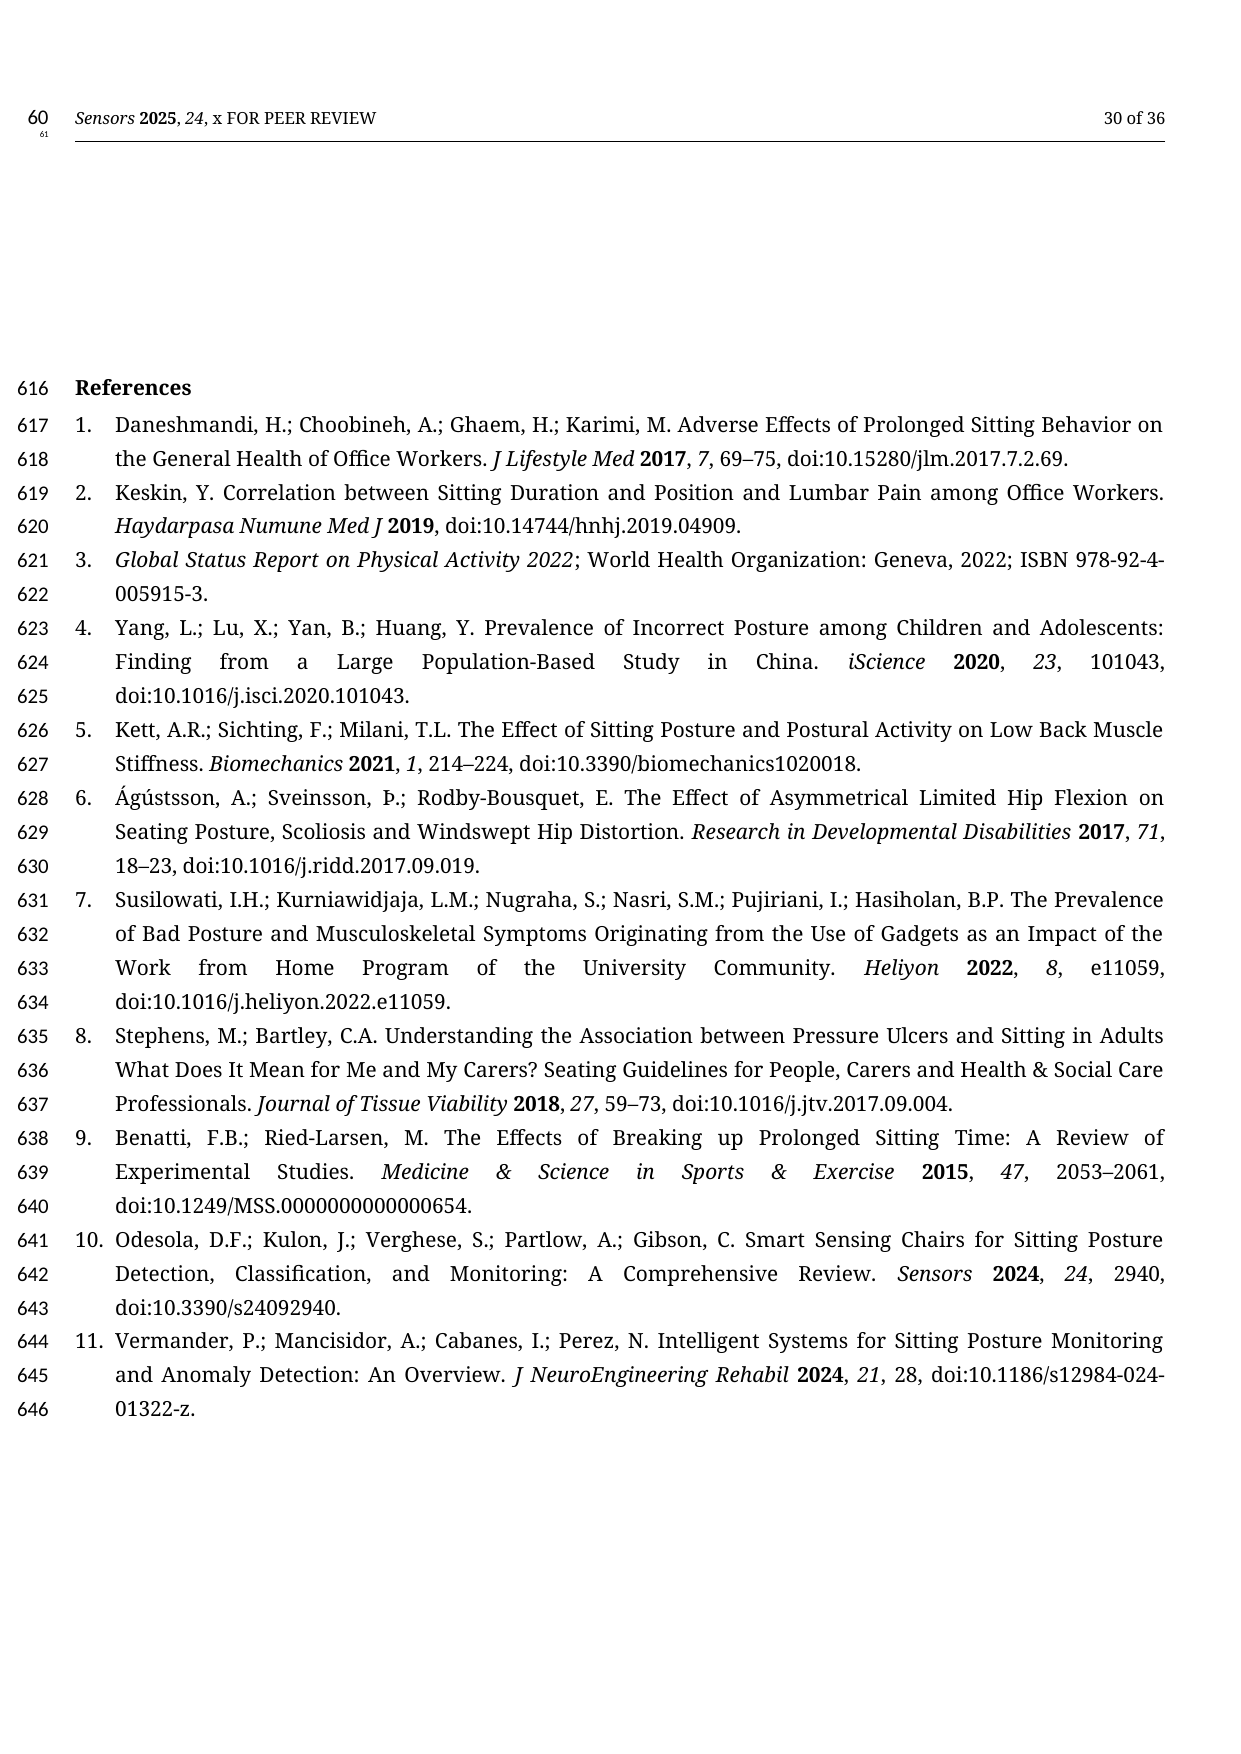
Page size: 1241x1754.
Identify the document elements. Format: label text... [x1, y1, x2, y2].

text 10. Odesola, D.F.; Kulon, J.; Verghese, S.; Partlow, A.; Gibson, C. Smart Sensing Chairs for Sitting Posture Detection, Classification, and Monitoring: A Comprehensive Review. Sensors 2024, 24, 2940, doi:10.3390/s24092940. [75, 1222, 1165, 1324]
text 6. Ágústsson, A.; Sveinsson, Þ.; Rodby-Bousquet, E. The Effect of Asymmetrical Limited Hip Flexion on Seating Posture, Scoliosis and Windswept Hip Distortion. Research in Developmental Disabilities 2017, 71, 18–23, doi:10.1016/j.ridd.2017.09.019. [75, 781, 1165, 882]
text 1. Daneshmandi, H.; Choobineh, A.; Ghaem, H.; Karimi, M. Adverse Effects of Prolonged Sitting Behavior on the General Health of Office Workers. J Lifestyle Med 2017, 7, 69–75, doi:10.15280/jlm.2017.7.2.69. [75, 407, 1165, 475]
text 5. Kett, A.R.; Sichting, F.; Milani, T.L. The Effect of Sitting Posture and Postural Activity on Low Back Muscle Stiffness. Biomechanics 2021, 1, 214–224, doi:10.3390/biomechanics1020018. [75, 713, 1165, 781]
text 2. Keskin, Y. Correlation between Sitting Duration and Position and Lumbar Pain among Office Workers. Haydarpasa Numune Med J 2019, doi:10.14744/hnhj.2019.04909. [75, 475, 1165, 543]
text 3. Global Status Report on Physical Activity 2022; World Health Organization: Geneva, 2022; ISBN 978-92-4-005915-3. [75, 543, 1165, 611]
subtitle References [75, 374, 1165, 401]
text 8. Stephens, M.; Bartley, C.A. Understanding the Association between Pressure Ulcers and Sitting in Adults What Does It Mean for Me and My Carers? Seating Guidelines for People, Carers and Health & Social Care Professionals. Journal of Tissue Viability 2018, 27, 59–73, doi:10.1016/j.jtv.2017.09.004. [75, 1018, 1165, 1120]
text 11. Vermander, P.; Mancisidor, A.; Cabanes, I.; Perez, N. Intelligent Systems for Sitting Posture Monitoring and Anomaly Detection: An Overview. J NeuroEngineering Rehabil 2024, 21, 28, doi:10.1186/s12984-024-01322-z. [75, 1324, 1165, 1426]
text 9. Benatti, F.B.; Ried-Larsen, M. The Effects of Breaking up Prolonged Sitting Time: A Review of Experimental Studies. Medicine & Science in Sports & Exercise 2015, 47, 2053–2061, doi:10.1249/MSS.0000000000000654. [75, 1120, 1165, 1222]
text 7. Susilowati, I.H.; Kurniawidjaja, L.M.; Nugraha, S.; Nasri, S.M.; Pujiriani, I.; Hasiholan, B.P. The Prevalence of Bad Posture and Musculoskeletal Symptoms Originating from the Use of Gadgets as an Impact of the Work from Home Program of the University Community. Heliyon 2022, 8, e11059, doi:10.1016/j.heliyon.2022.e11059. [75, 882, 1165, 1018]
text 4. Yang, L.; Lu, X.; Yan, B.; Huang, Y. Prevalence of Incorrect Posture among Children and Adolescents: Finding from a Large Population-Based Study in China. iScience 2020, 23, 101043, doi:10.1016/j.isci.2020.101043. [75, 611, 1165, 713]
